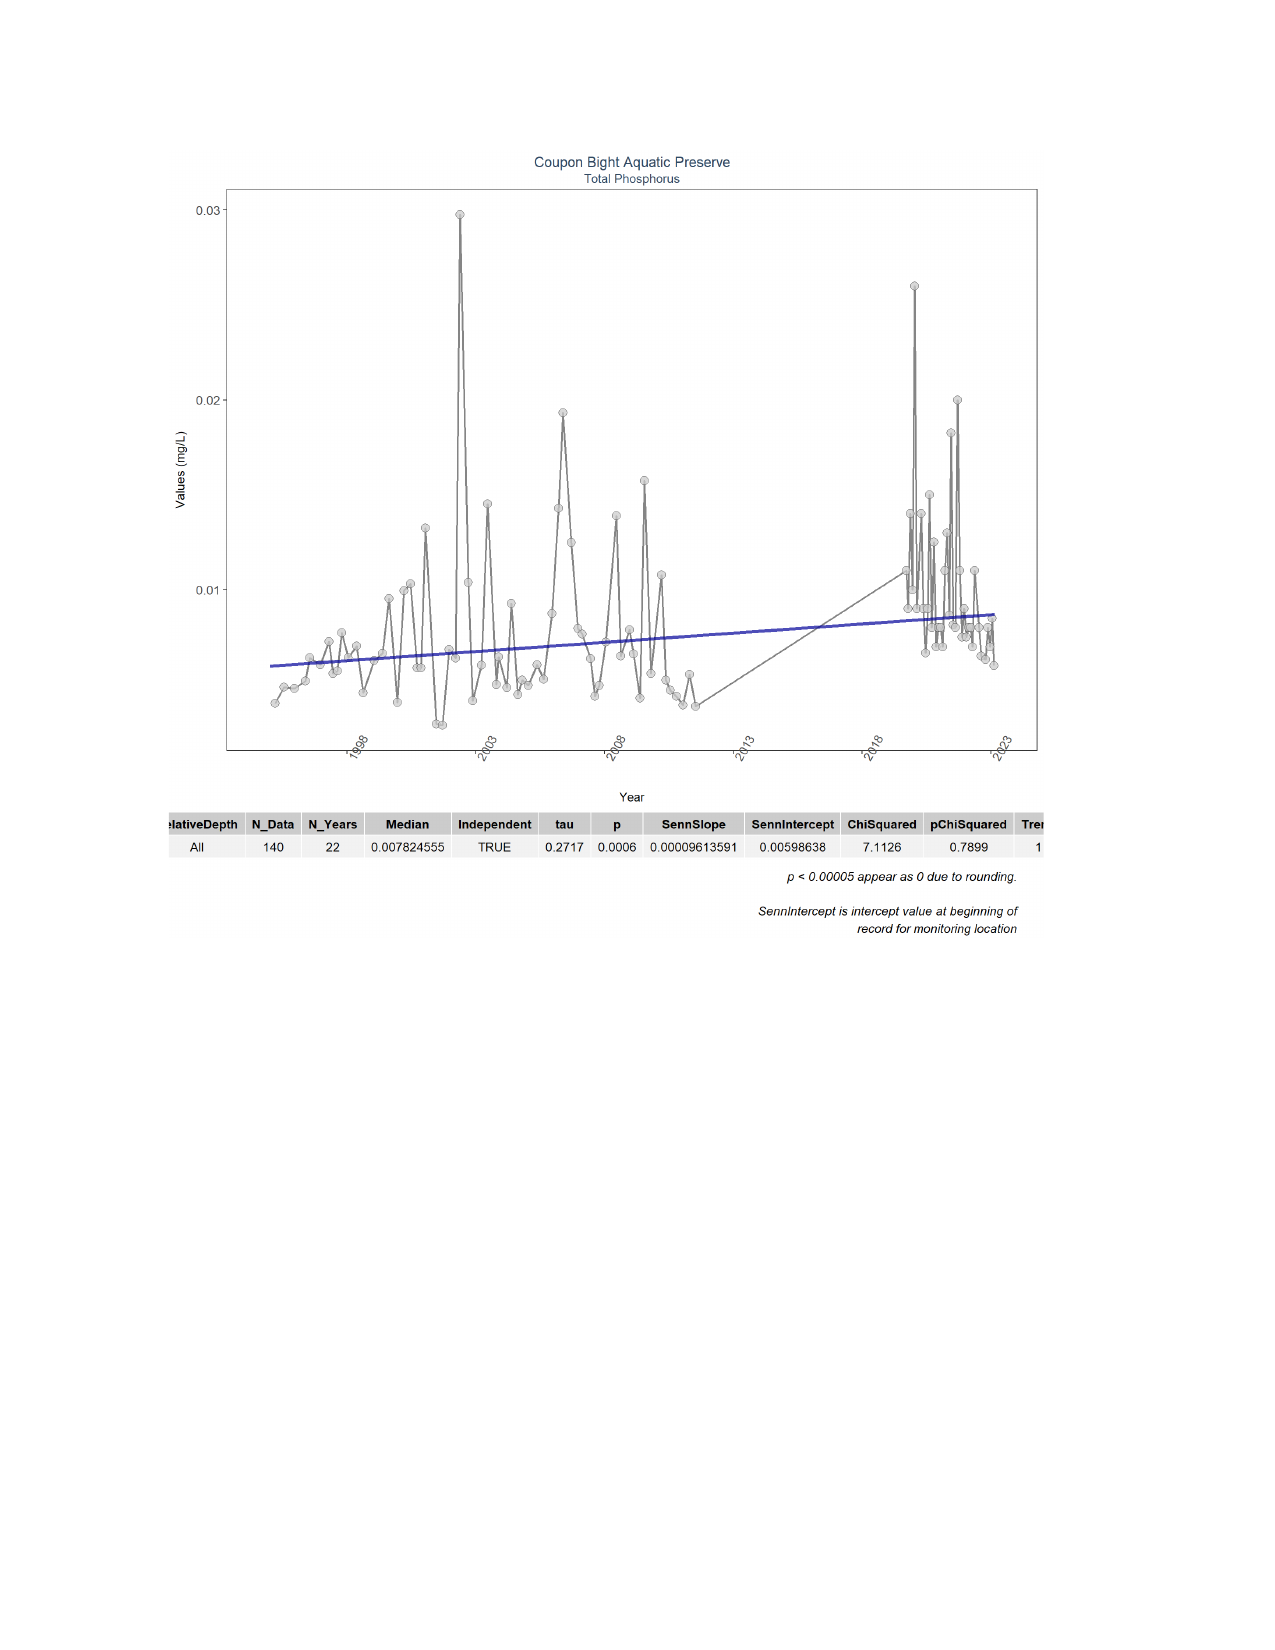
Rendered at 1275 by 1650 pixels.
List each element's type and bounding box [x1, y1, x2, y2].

picture [168, 150, 1044, 938]
